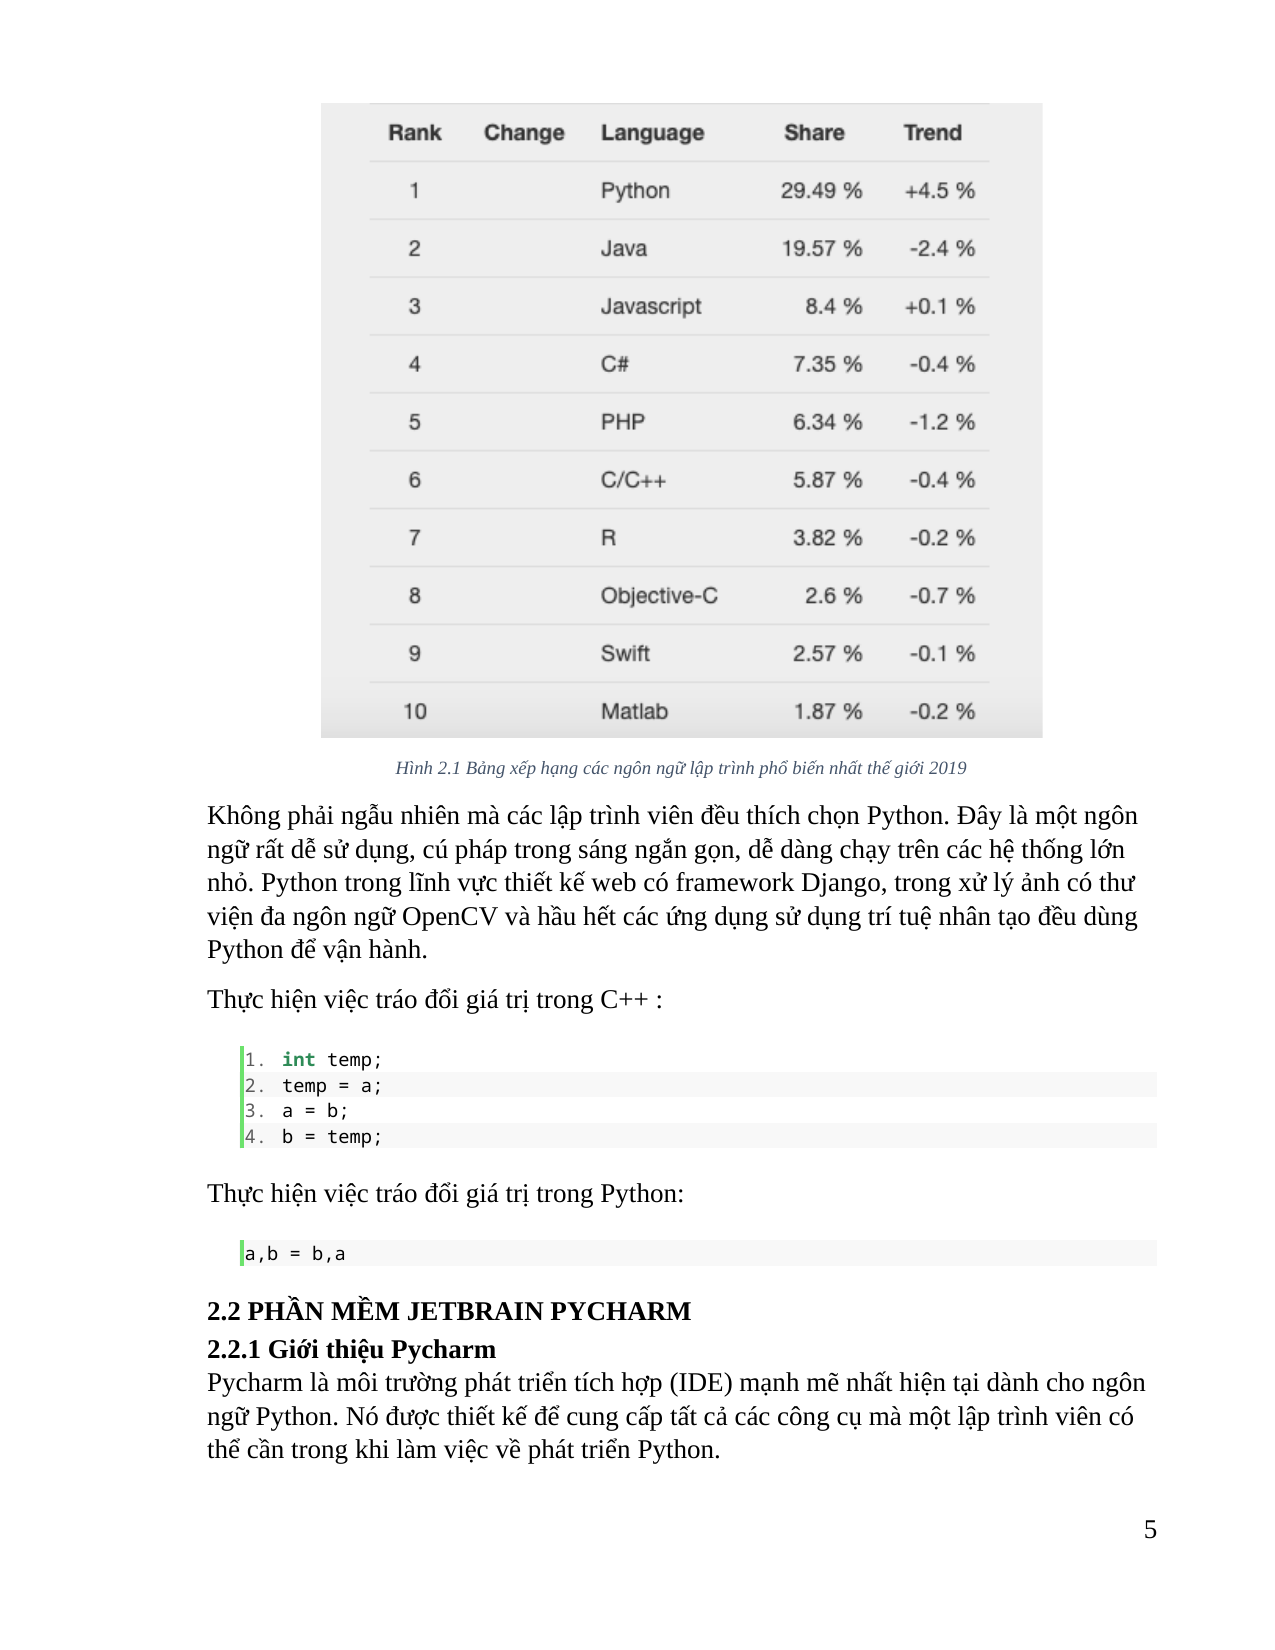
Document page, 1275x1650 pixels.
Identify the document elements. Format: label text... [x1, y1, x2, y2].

text Pycharm là môi trường phát triển tích hợp (IDE) mạnh mẽ nhất hiện tại dành cho ngôn ngữ Python. Nó được thiết kế để cung cấp tất cả các công cụ mà một lập trình viên có thể cần trong khi làm việc về phát triển Python. [207, 1366, 1157, 1464]
subtitle 2.2 PHẦN MỀM JETBRAIN PYCHARM [207, 1295, 1157, 1326]
text Thực hiện việc tráo đổi giá trị trong Python: [207, 1178, 1157, 1209]
text Không phải ngẫu nhiên mà các lập trình viên đều thích chọn Python. Đây là một ngôn ngữ rất dễ sử dụng, cú pháp trong sáng ngắn gọn, dễ dàng chạy trên các hệ thống lớn nhỏ. Python trong lĩnh vực thiết kế web có framework Django, trong xử lý ảnh có thư viện đa ngôn ngữ OpenCV và hầu hết các ứng dụng sử dụng trí tuệ nhân tạo đều dùng Python để vận hành. [207, 799, 1157, 964]
text Hình 2.1 Bảng xếp hạng các ngôn ngữ lập trình phổ biến nhất thế giới 2019 [207, 757, 1157, 778]
list temp = a; [244, 1072, 1157, 1097]
list int temp; [244, 1046, 1157, 1072]
list a = b; [244, 1097, 1157, 1123]
list b = temp; [244, 1123, 1157, 1148]
subtitle 2.2.1 Giới thiệu Pycharm [207, 1333, 1157, 1364]
picture [321, 103, 1043, 738]
text a,b = b,a [244, 1240, 1157, 1266]
text Thực hiện việc tráo đổi giá trị trong C++ : [207, 984, 1157, 1015]
